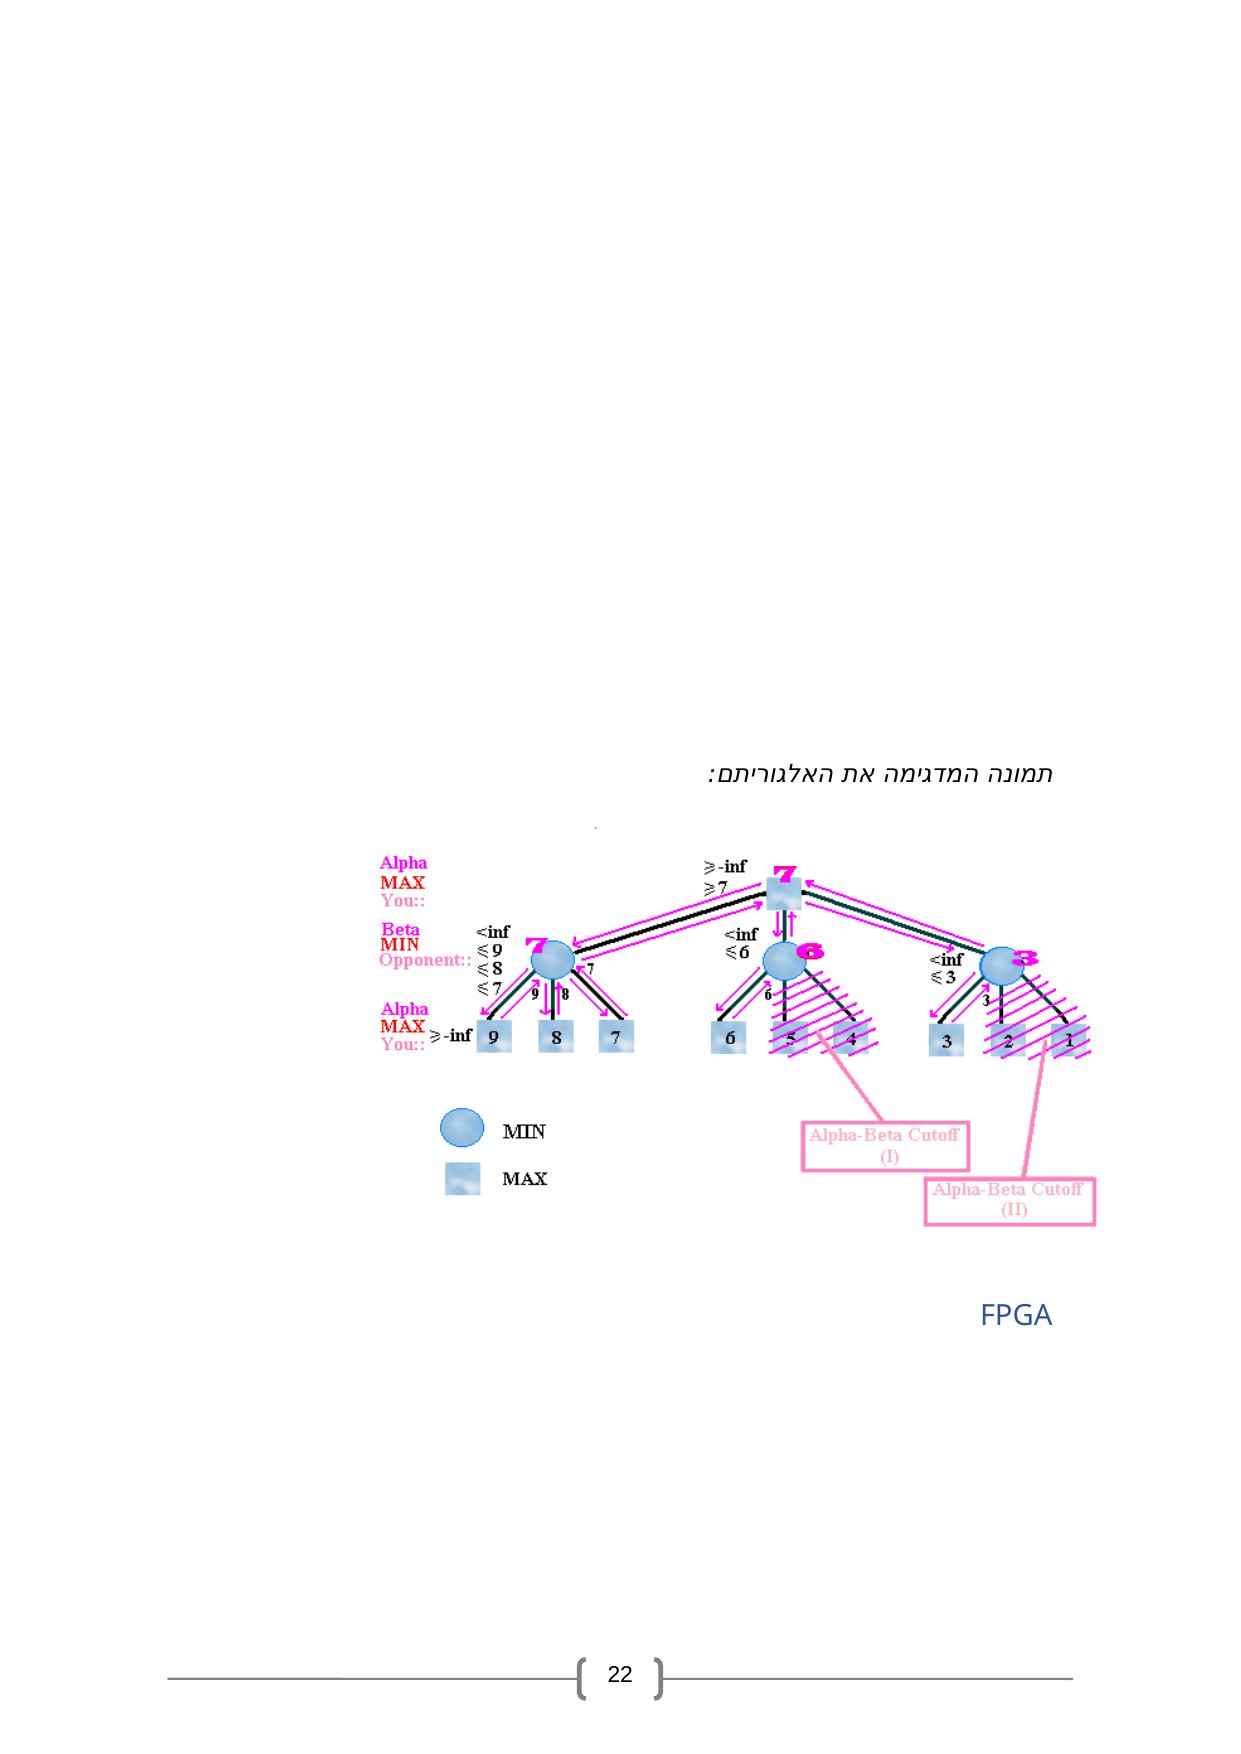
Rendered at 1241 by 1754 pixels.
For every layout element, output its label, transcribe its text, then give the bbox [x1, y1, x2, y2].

text תמונה המדגימה את האלגוריתם: [187, 759, 1053, 788]
subtitle FPGA [187, 1294, 1053, 1333]
picture [376, 812, 1098, 1228]
